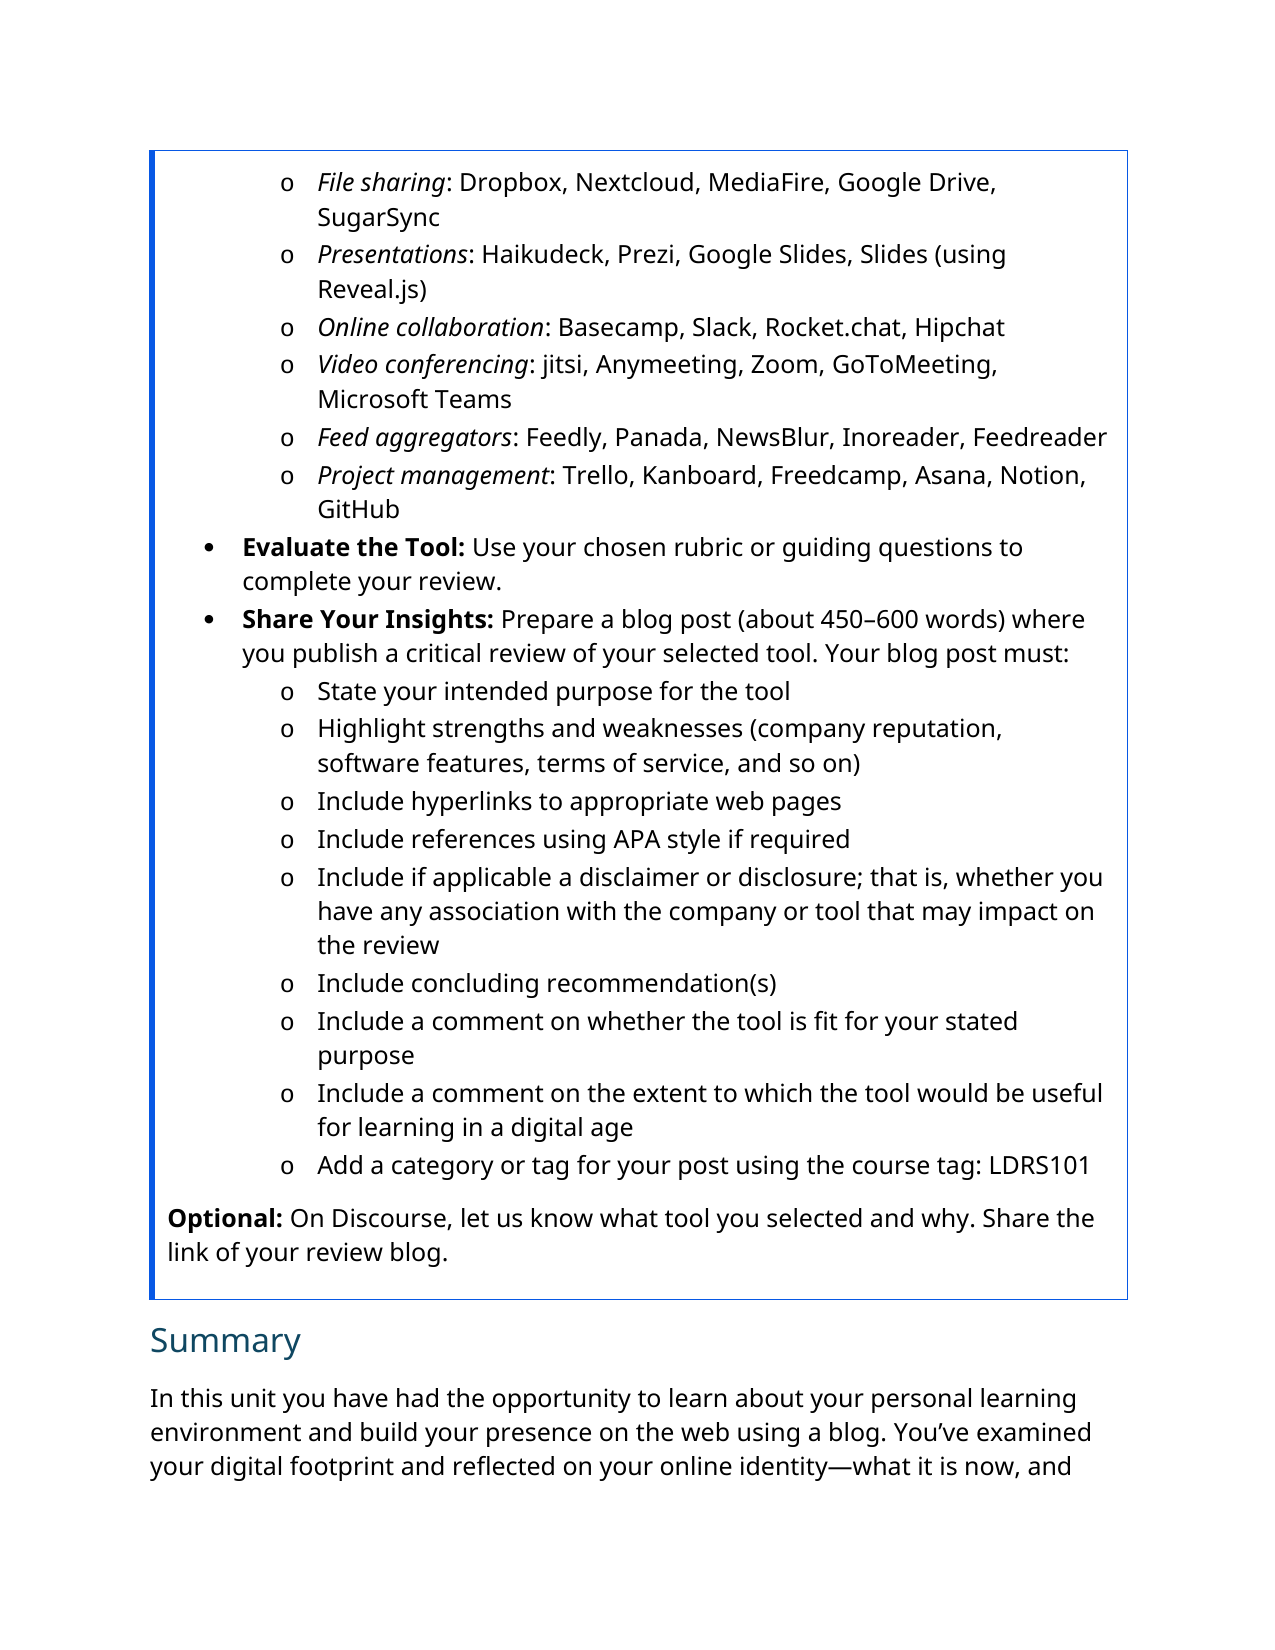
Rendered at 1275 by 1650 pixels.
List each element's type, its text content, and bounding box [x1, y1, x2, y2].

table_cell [155, 151, 1127, 1299]
subtitle Summary [150, 1316, 1125, 1362]
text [150, 1381, 1125, 1483]
